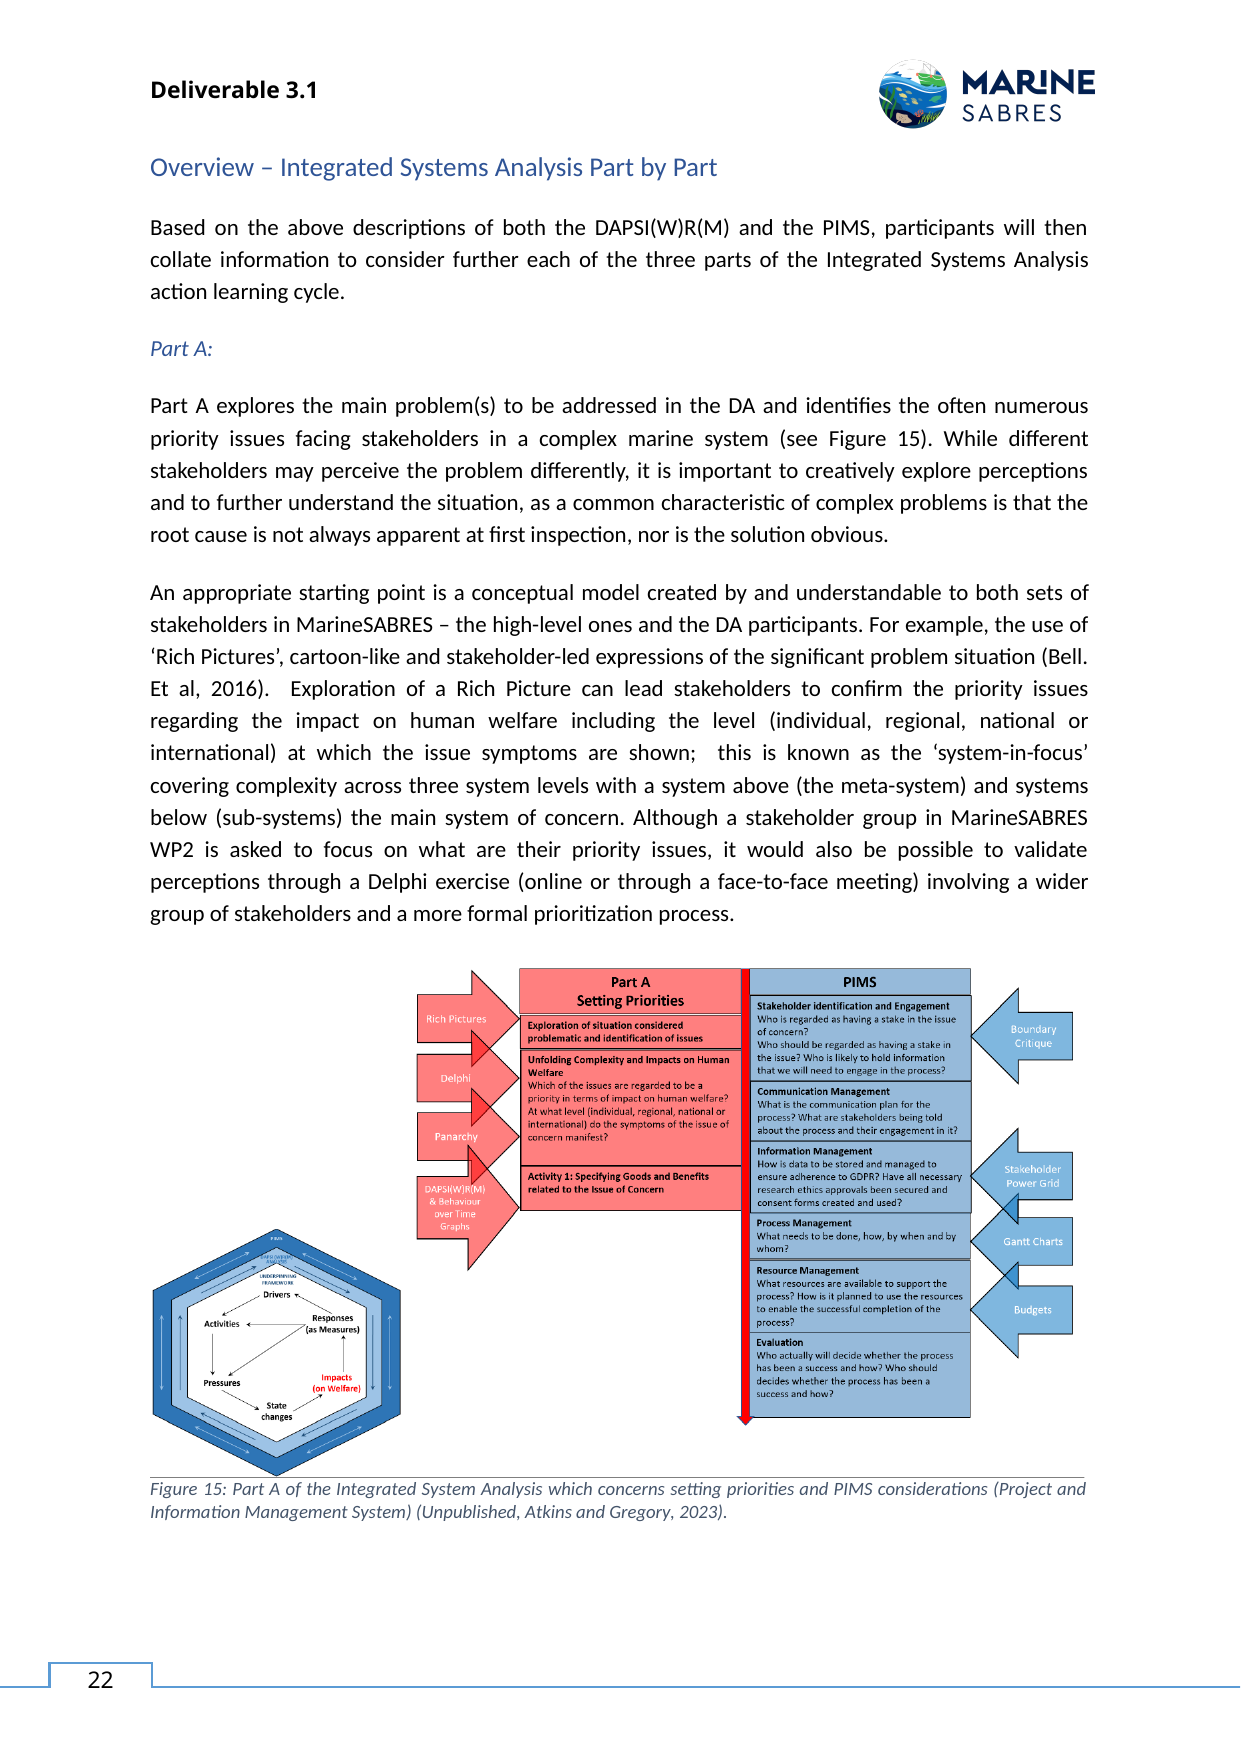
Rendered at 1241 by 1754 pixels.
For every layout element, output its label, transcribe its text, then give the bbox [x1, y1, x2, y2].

text Part A explores the main problem(s) to be addressed in the DA and identifies the often numerous priority issues facing stakeholders in a complex marine system (see Figure 15). While different stakeholders may perceive the problem differently, it is important to creatively explore perceptions and to further understand the situation, as a common characteristic of complex problems is that the root cause is not always apparent at first inspection, nor is the solution obvious. [150, 392, 1090, 548]
text Based on the above descriptions of both the DAPSI(W)R(M) and the PIMS, participants will then collate information to consider further each of the three parts of the Integrated Systems Analysis action learning cycle. [150, 213, 1090, 305]
text Figure 15: Part A of the Integrated System Analysis which concerns setting priorities and PIMS considerations (Project and Information Management System) (Unpublished, Atkins and Gregory, 2023). [150, 1477, 1090, 1523]
picture [150, 956, 1085, 1478]
picture [861, 44, 1113, 145]
text An appropriate starting point is a conceptual model created by and understandable to both sets of stakeholders in MarineSABRES – the high-level ones and the DA participants. For example, the use of ‘Rich Pictures’, cartoon-like and stakeholder-led expressions of the significant problem situation (Bell. Et al, 2016). Exploration of a Rich Picture can lead stakeholders to confirm the priority issues regarding the impact on human welfare including the level (individual, regional, national or international) at which the issue symptoms are shown; this is known as the ‘system-in-focus’ covering complexity across three system levels with a system above (the meta-system) and systems below (sub-systems) the main system of concern. Although a stakeholder group in MarineSABRES WP2 is asked to focus on what are their priority issues, it would also be possible to validate perceptions through a Delphi exercise (online or through a face-to-face meeting) involving a wider group of stakeholders and a more formal prioritization process. [150, 578, 1090, 927]
subtitle Part A: [150, 334, 1090, 362]
subtitle Overview – Integrated Systems Analysis Part by Part [150, 150, 1090, 183]
